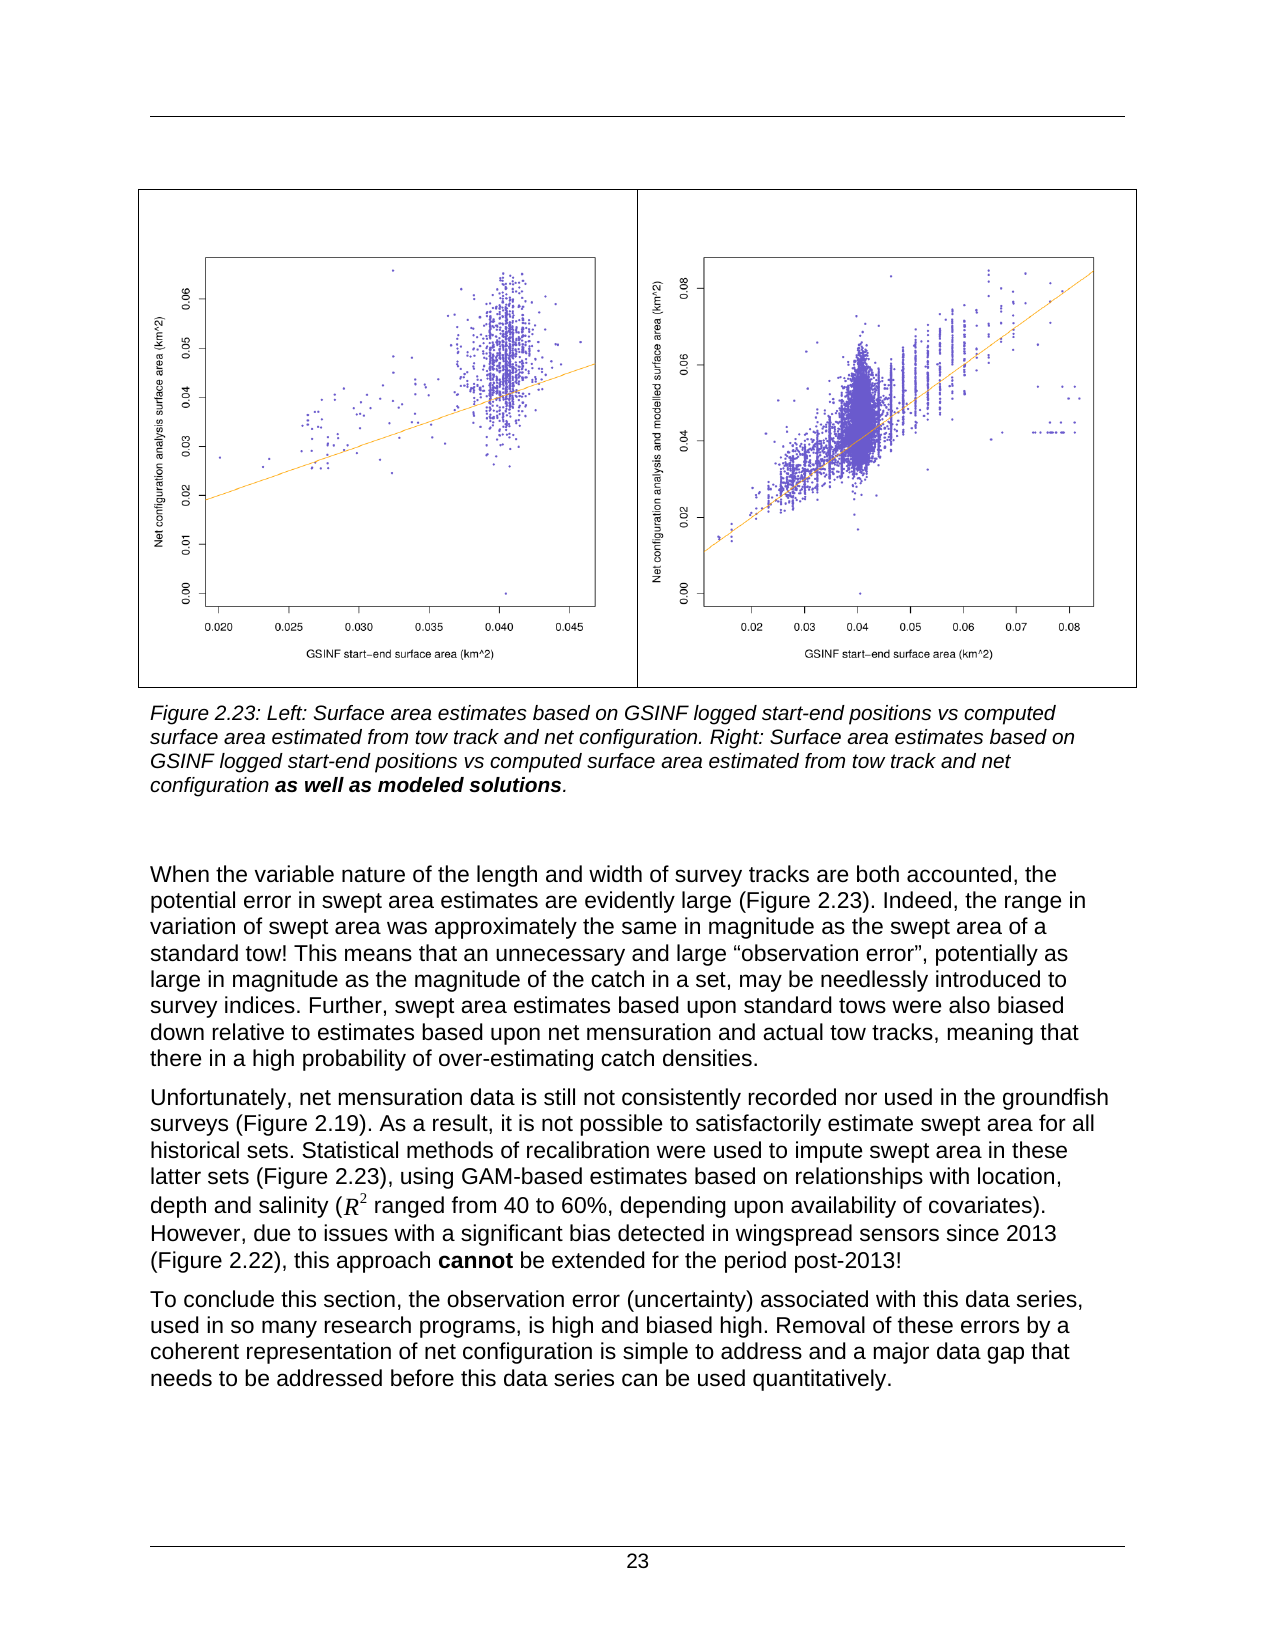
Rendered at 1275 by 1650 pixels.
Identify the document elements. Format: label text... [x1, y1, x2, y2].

text To conclude this section, the observation error (uncertainty) associated with this data series, used in so many research programs, is high and biased high. Removal of these errors by a coherent representation of net configuration is simple to address and a major data gap that needs to be addressed before this data series can be used quantitatively. [150, 1286, 1125, 1391]
picture [648, 202, 1122, 675]
text Unfortunately, net mensuration data is still not consistently recorded nor used in the groundfish surveys (Figure 2.19). As a result, it is not possible to satisfactorily estimate swept area for all historical sets. Statistical methods of recalibration were used to impute swept area in these latter sets (Figure 2.23), using GAM-based estimates based on relationships with location, depth and salinity ( ranged from 40 to 60%, depending upon availability of covariates). However, due to issues with a significant bias detected in wingspread sensors since 2013 (Figure 2.22), this approach cannot be extended for the period post-2013! [150, 1084, 1125, 1273]
picture [150, 202, 623, 675]
table_header [638, 190, 1136, 687]
text Figure 2.23: Left: Surface area estimates based on GSINF logged start-end positions vs computed surface area estimated from tow track and net configuration. Right: Surface area estimates based on GSINF logged start-end positions vs computed surface area estimated from tow track and net configuration as well as modeled solutions. [150, 701, 1125, 797]
text When the variable nature of the length and width of survey tracks are both accounted, the potential error in swept area estimates are evidently large (Figure 2.23). Indeed, the range in variation of swept area was approximately the same in magnitude as the swept area of a standard tow! This means that an unnecessary and large “observation error”, potentially as large in magnitude as the magnitude of the catch in a set, may be needlessly introduced to survey indices. Further, swept area estimates based upon standard tows were also biased down relative to estimates based upon net mensuration and actual tow tracks, meaning that there in a high probability of over-estimating catch densities. [150, 861, 1125, 1071]
table_header [139, 190, 637, 687]
